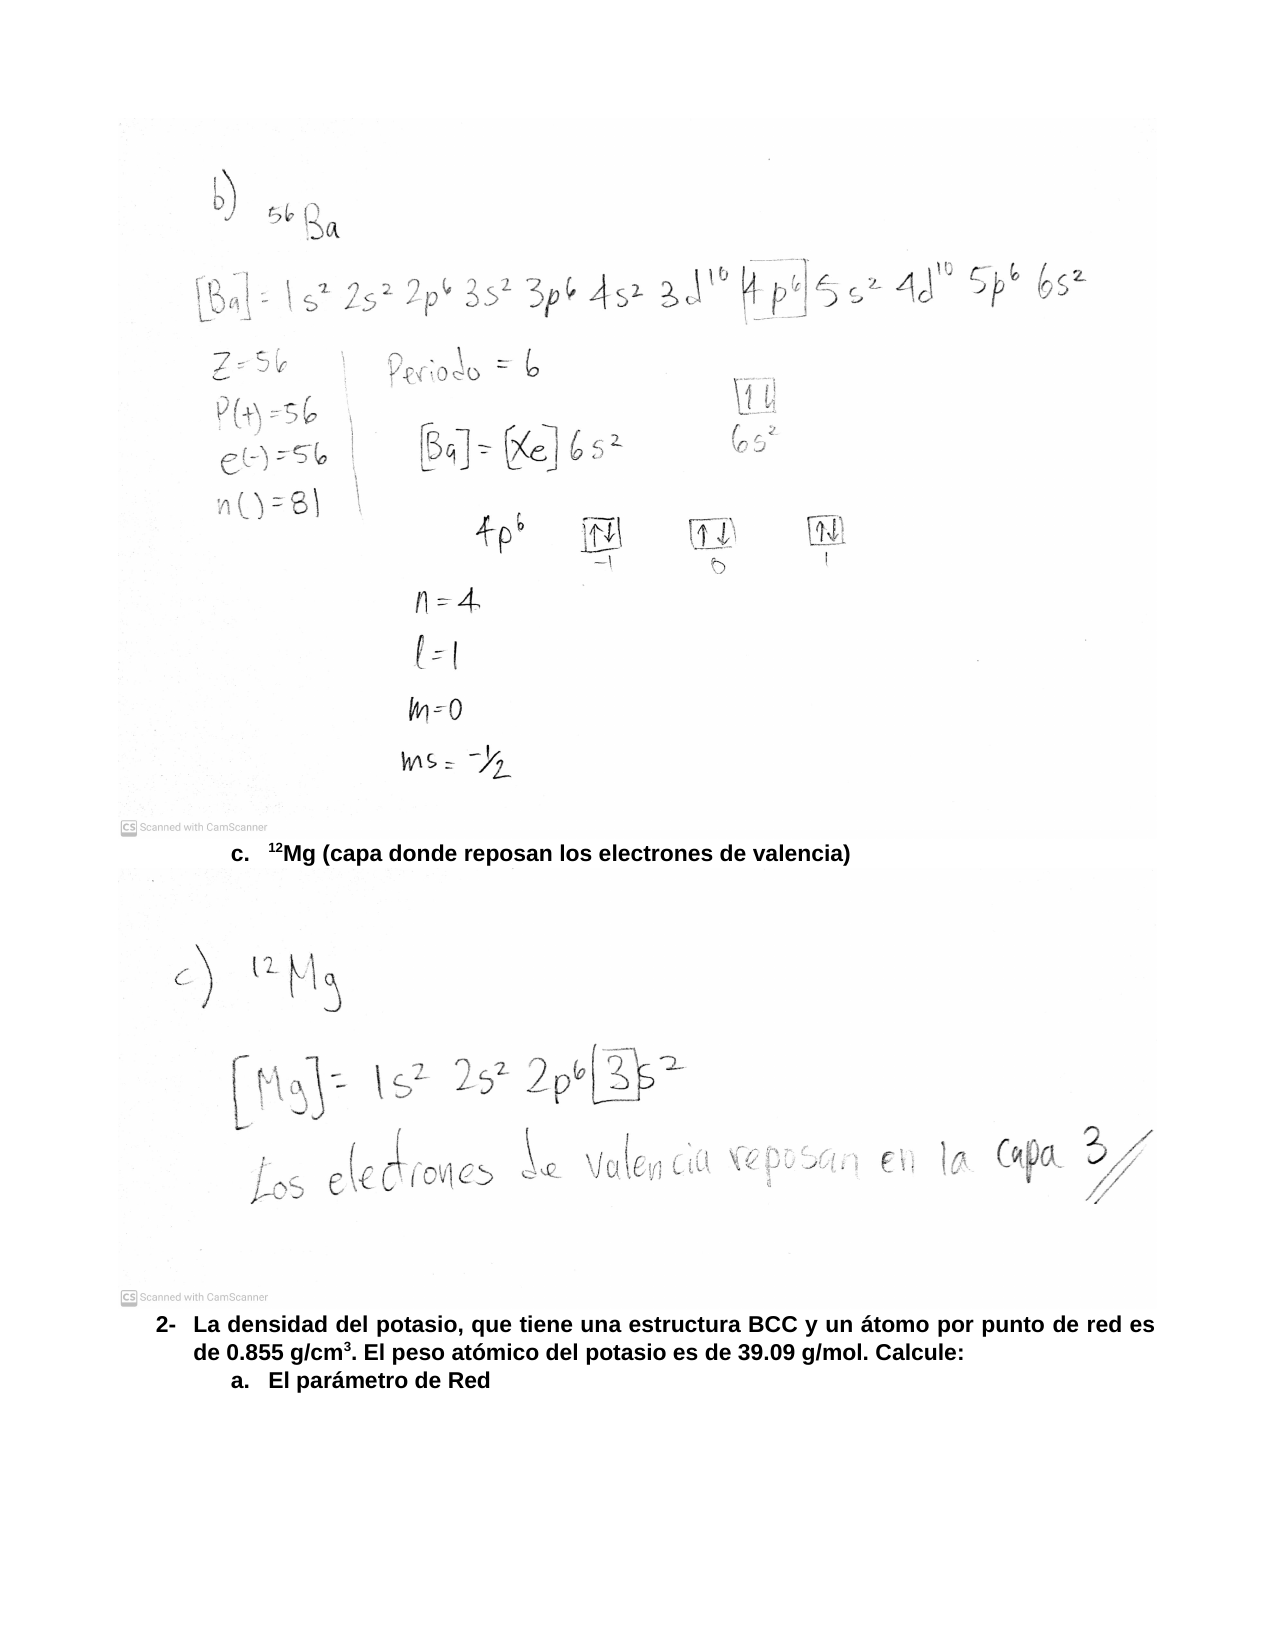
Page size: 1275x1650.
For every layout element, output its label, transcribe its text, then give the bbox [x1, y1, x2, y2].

list La densidad del potasio, que tiene una estructura BCC y un átomo por punto de red es de 0.855 g/cm3. El peso atómico del potasio es de 39.09 g/mol. Calcule: [156, 1311, 1157, 1365]
list El parámetro de Red [231, 1367, 1157, 1393]
picture [118, 868, 1157, 1309]
list 12Mg (capa donde reposan los electrones de valencia) [231, 840, 1157, 867]
picture [118, 118, 1157, 839]
